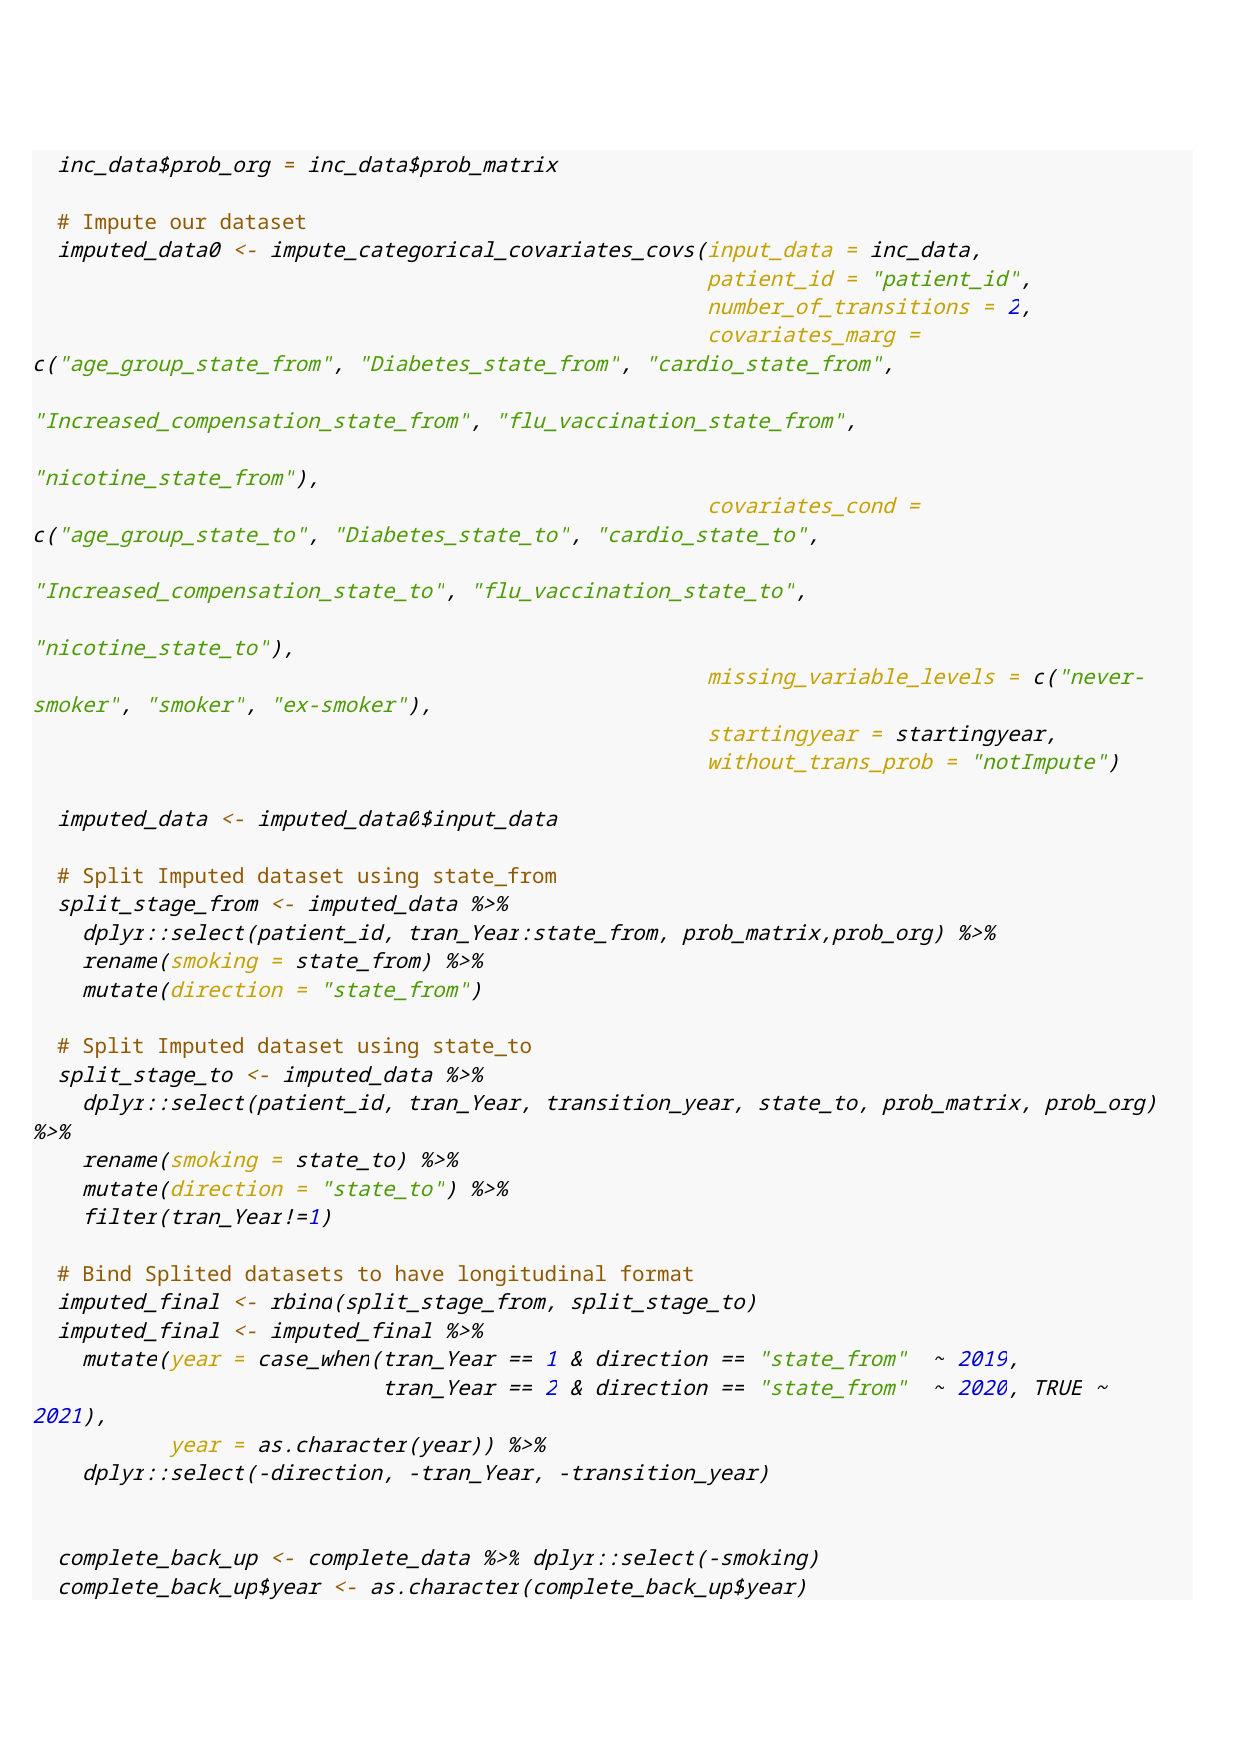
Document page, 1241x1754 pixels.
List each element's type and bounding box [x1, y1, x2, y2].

text [32, 150, 1193, 1600]
